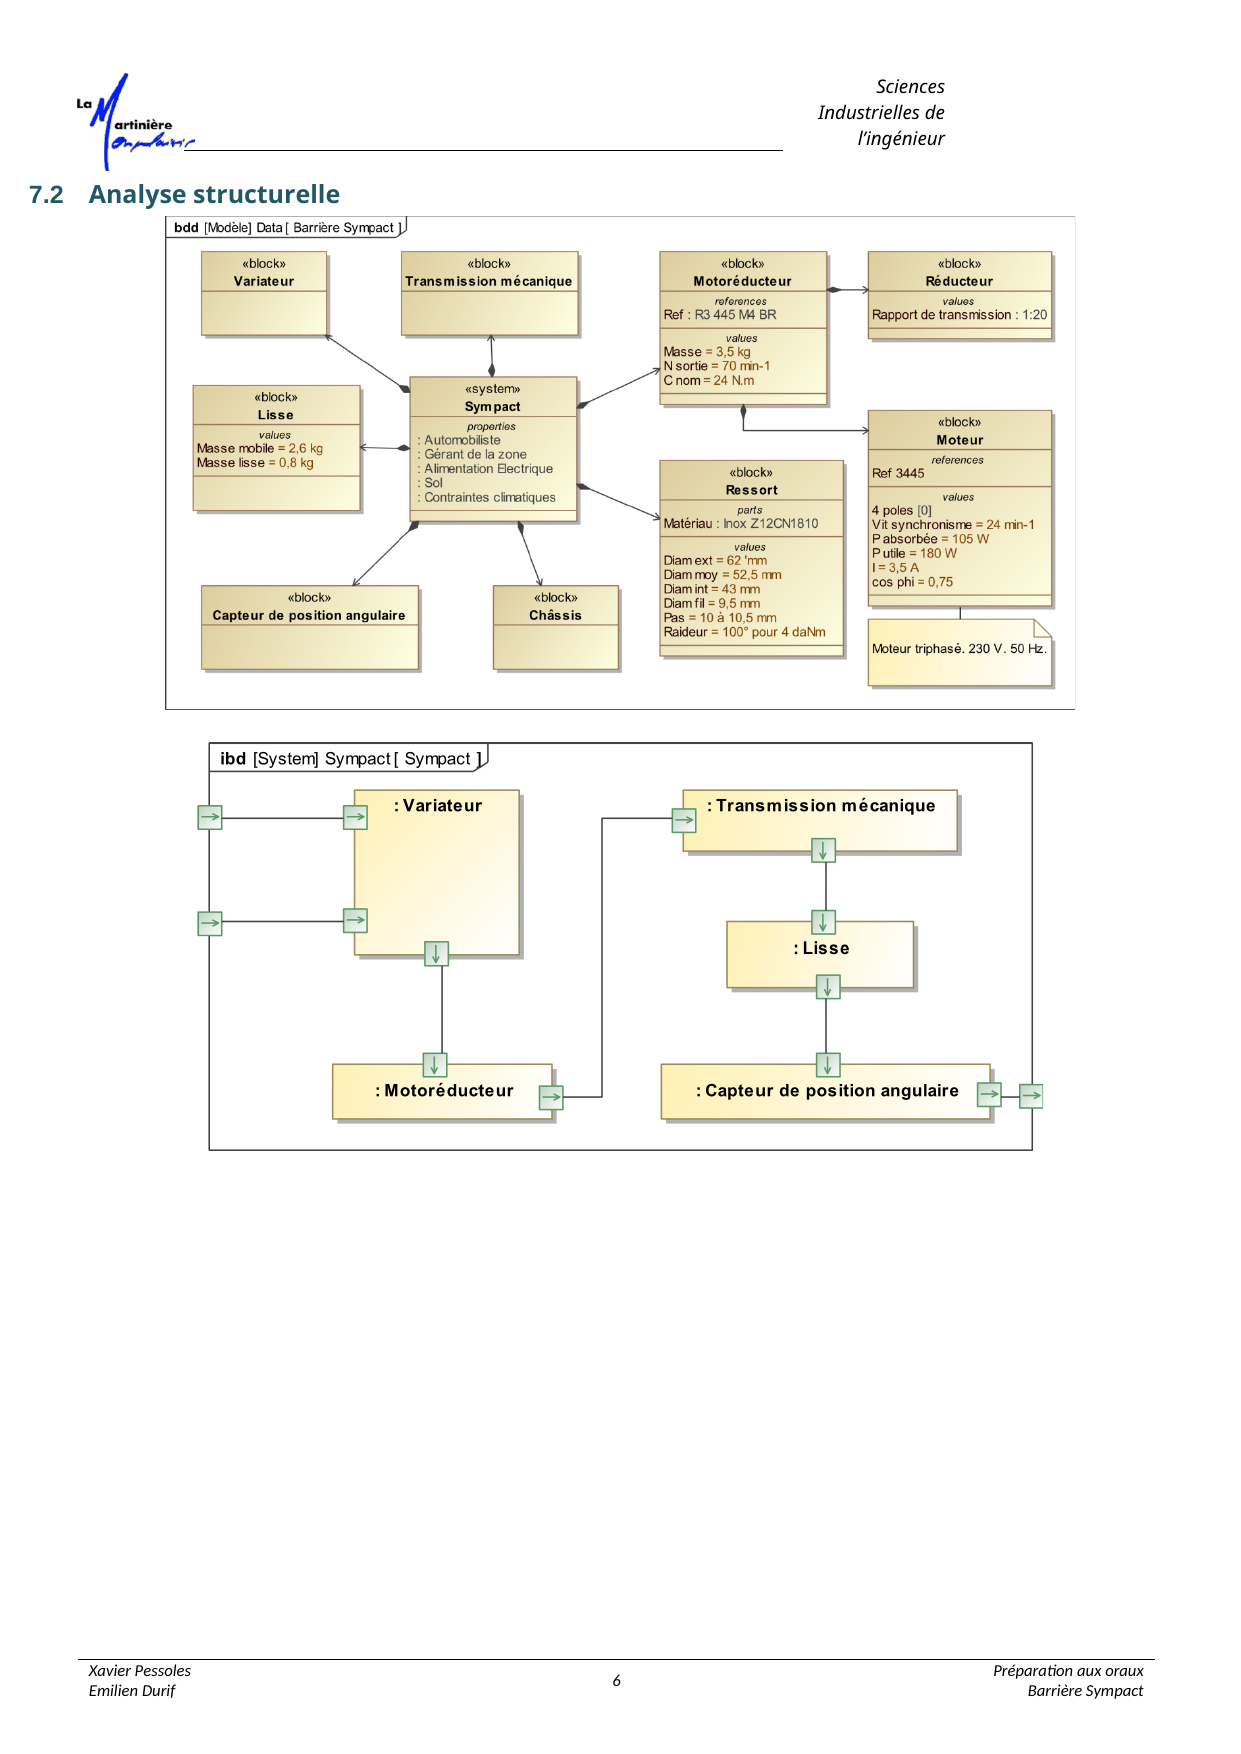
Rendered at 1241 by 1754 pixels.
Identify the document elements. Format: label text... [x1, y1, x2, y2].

picture [197, 742, 1044, 1151]
subtitle Analyse structurelle [29, 177, 1152, 211]
picture [165, 216, 1076, 710]
picture [77, 73, 195, 171]
